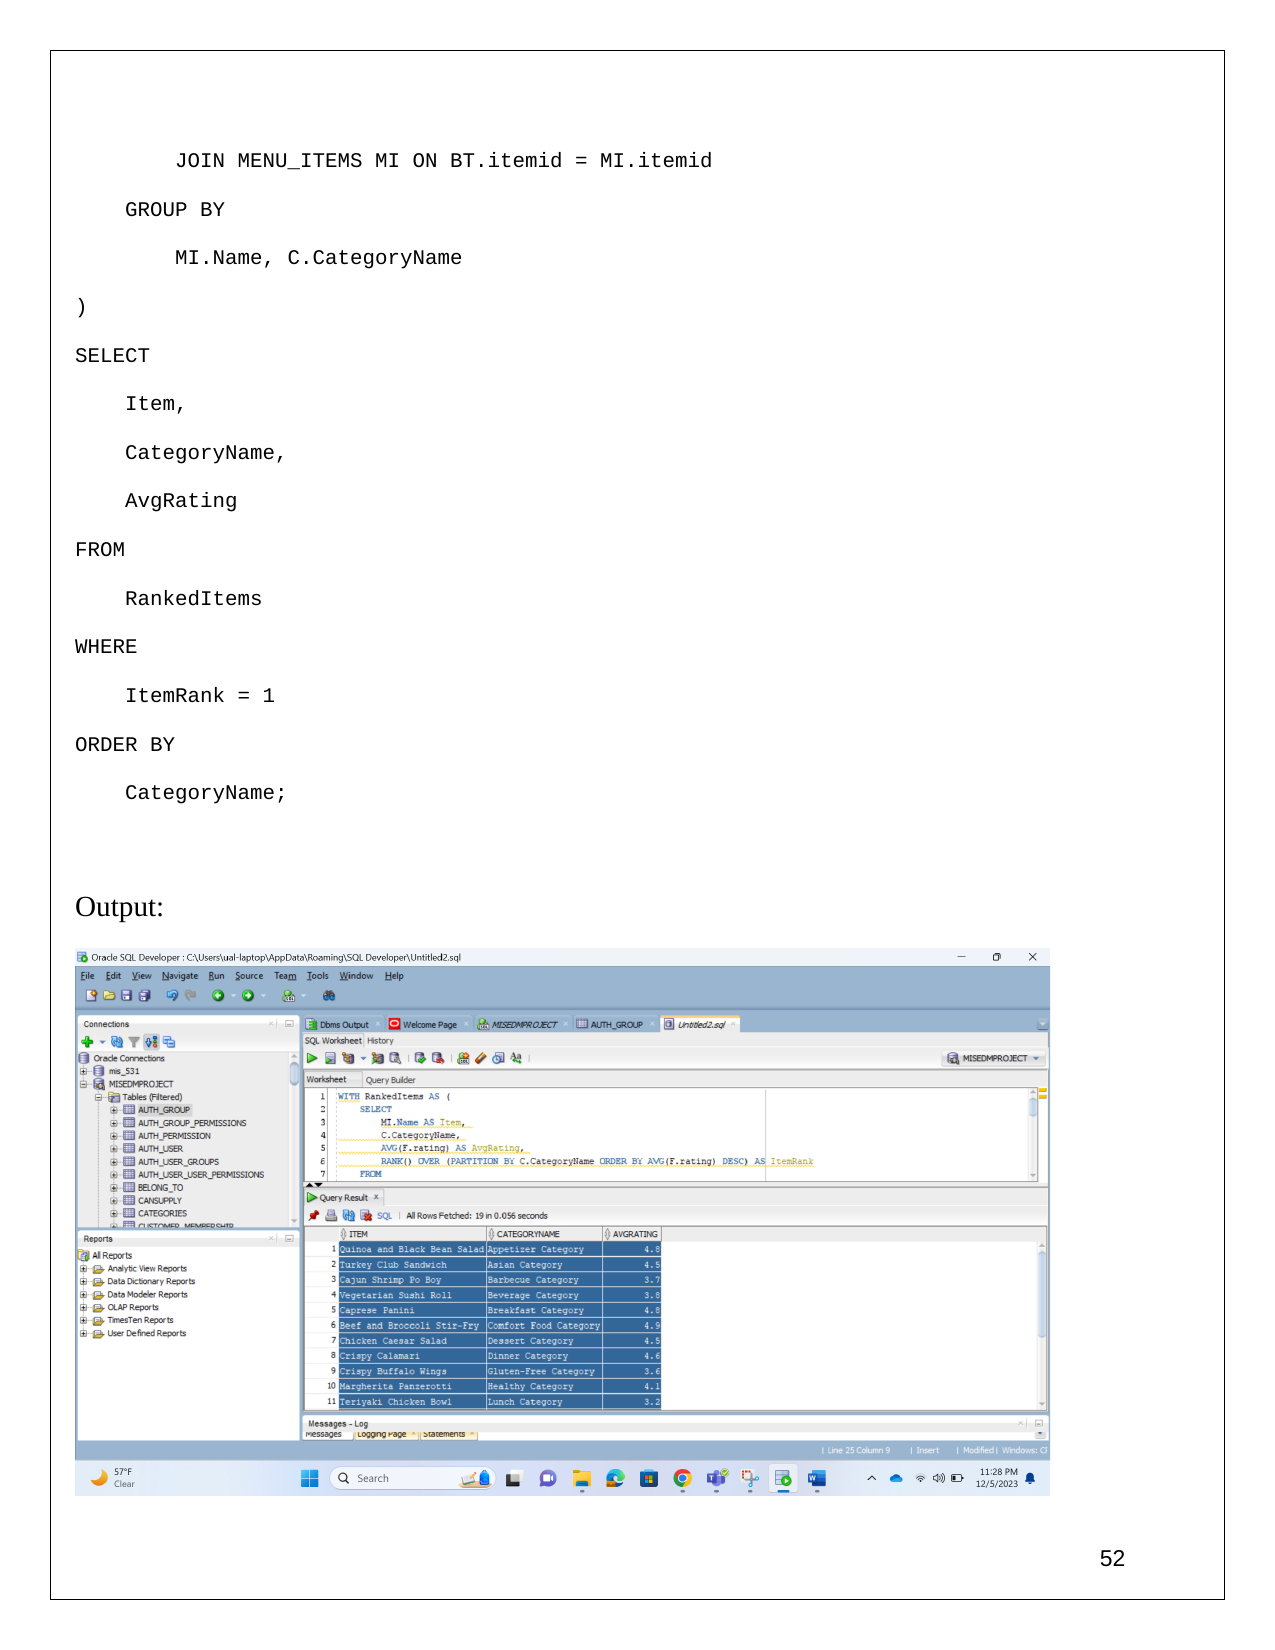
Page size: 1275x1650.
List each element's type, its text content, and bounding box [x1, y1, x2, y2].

picture [75, 948, 1050, 1496]
text ItemRank = 1 [75, 685, 1125, 709]
text Output: [75, 889, 1125, 923]
text CategoryName, [75, 442, 1125, 466]
text WHERE [75, 636, 1125, 660]
text CategoryName; [75, 782, 1125, 806]
text MI.Name, C.CategoryName [75, 247, 1125, 271]
text SELECT [75, 344, 1125, 368]
text AvgRating [75, 491, 1125, 514]
text FROM [75, 539, 1125, 563]
text ) [75, 296, 1125, 319]
text Item, [75, 393, 1125, 417]
text GROUP BY [75, 199, 1125, 222]
text ORDER BY [75, 734, 1125, 757]
text JOIN MENU_ITEMS MI ON BT.itemid = MI.itemid [75, 150, 1125, 174]
text RankedItems [75, 588, 1125, 611]
